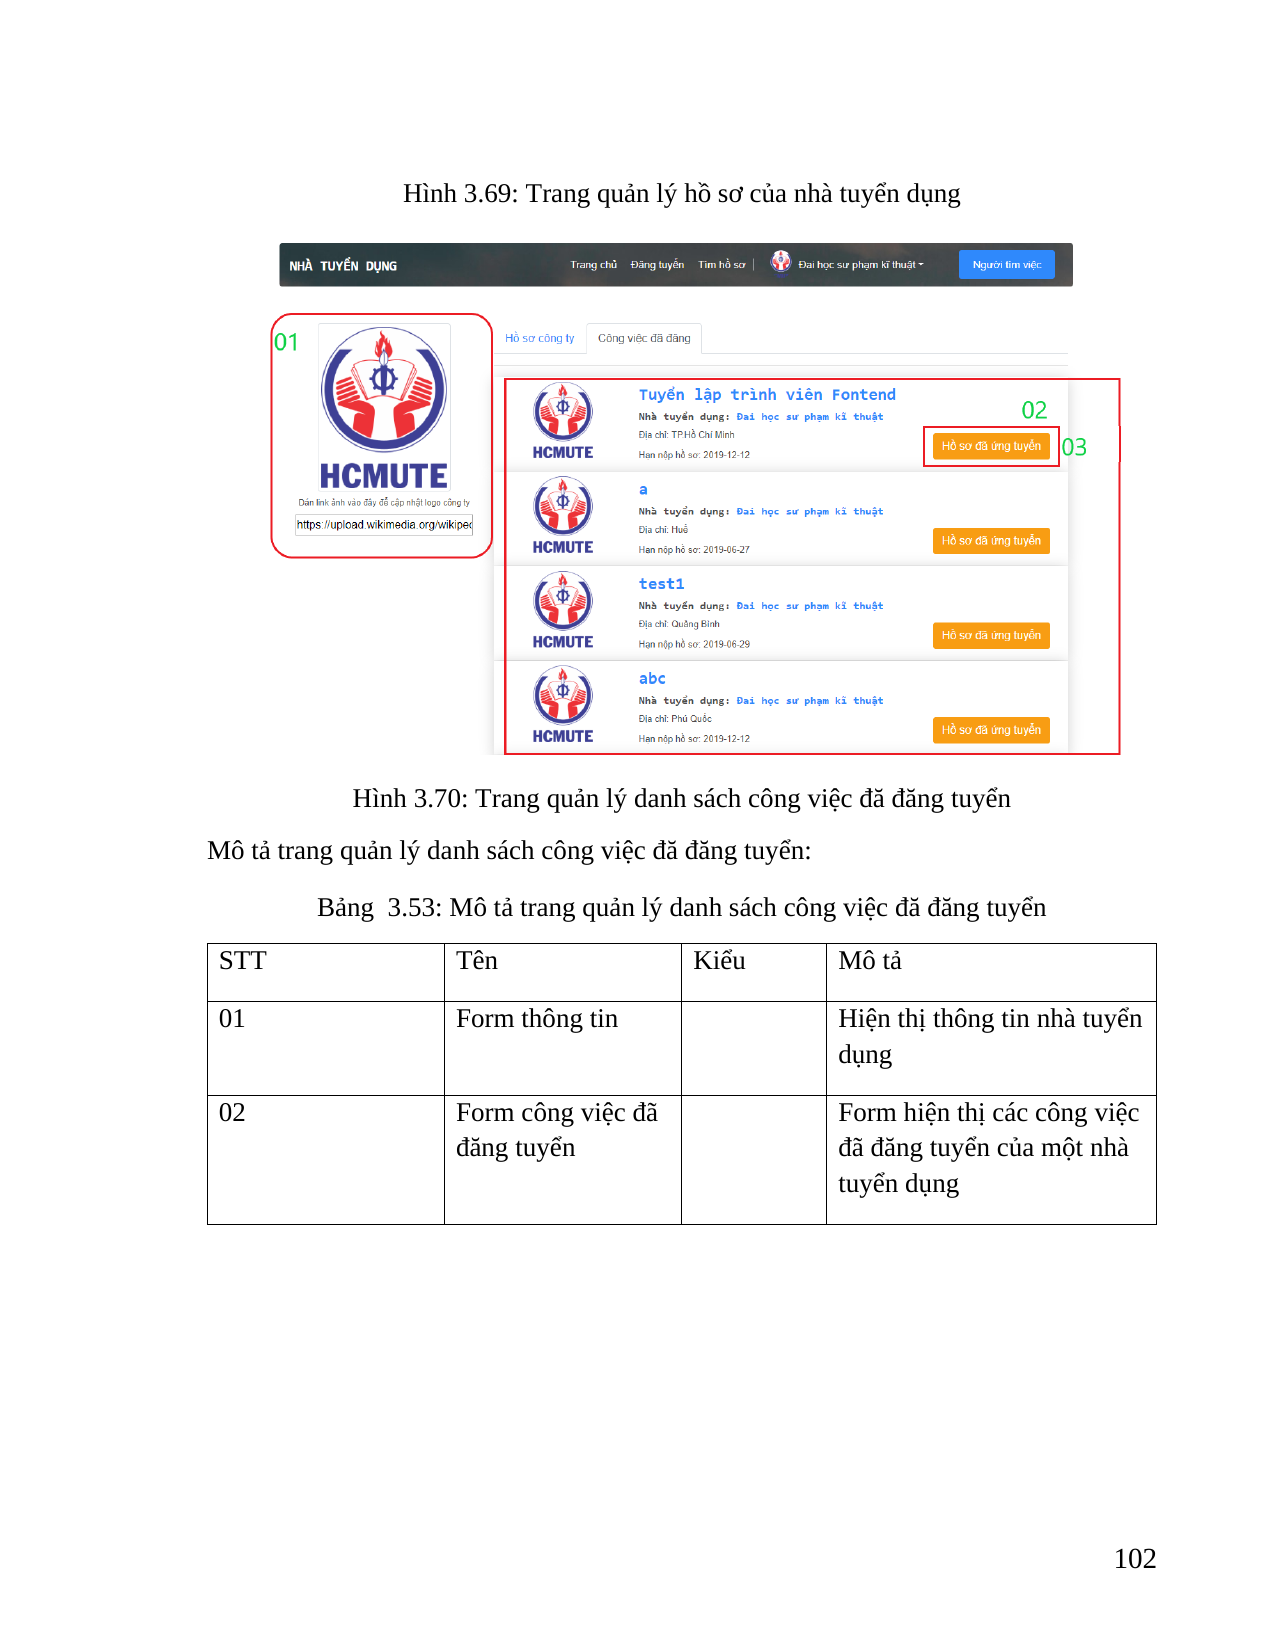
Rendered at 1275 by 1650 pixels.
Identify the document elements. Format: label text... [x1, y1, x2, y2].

table_header Mô tả [827, 944, 1156, 1001]
table_cell [682, 1096, 826, 1224]
table_cell Hiện thị thông tin nhà tuyển dụng [827, 1002, 1156, 1095]
table_header Tên [445, 944, 681, 1001]
table_cell 01 [208, 1002, 444, 1095]
table_cell Form thông tin [445, 1002, 681, 1095]
table_cell 02 [208, 1096, 444, 1224]
picture [206, 229, 1157, 755]
table_cell Form hiện thị các công việc đã đăng tuyển của một nhà tuyển dụng [827, 1096, 1156, 1224]
text Mô tả trang quản lý danh sách công việc đă đăng tuyển: [207, 834, 1157, 866]
table_header STT [208, 944, 444, 1001]
table_cell Form công việc đã đăng tuyển [445, 1096, 681, 1224]
table_header Kiểu [682, 944, 826, 1001]
text Hình .: Trang quản lý hồ sơ của nhà tuyển dụng [207, 177, 1157, 208]
text Hình .: Trang quản lý danh sách công việc đă đăng tuyển [207, 782, 1157, 814]
table_cell [682, 1002, 826, 1095]
text Bảng .: Mô tả trang quản lý danh sách công việc đă đăng tuyển [207, 891, 1157, 922]
